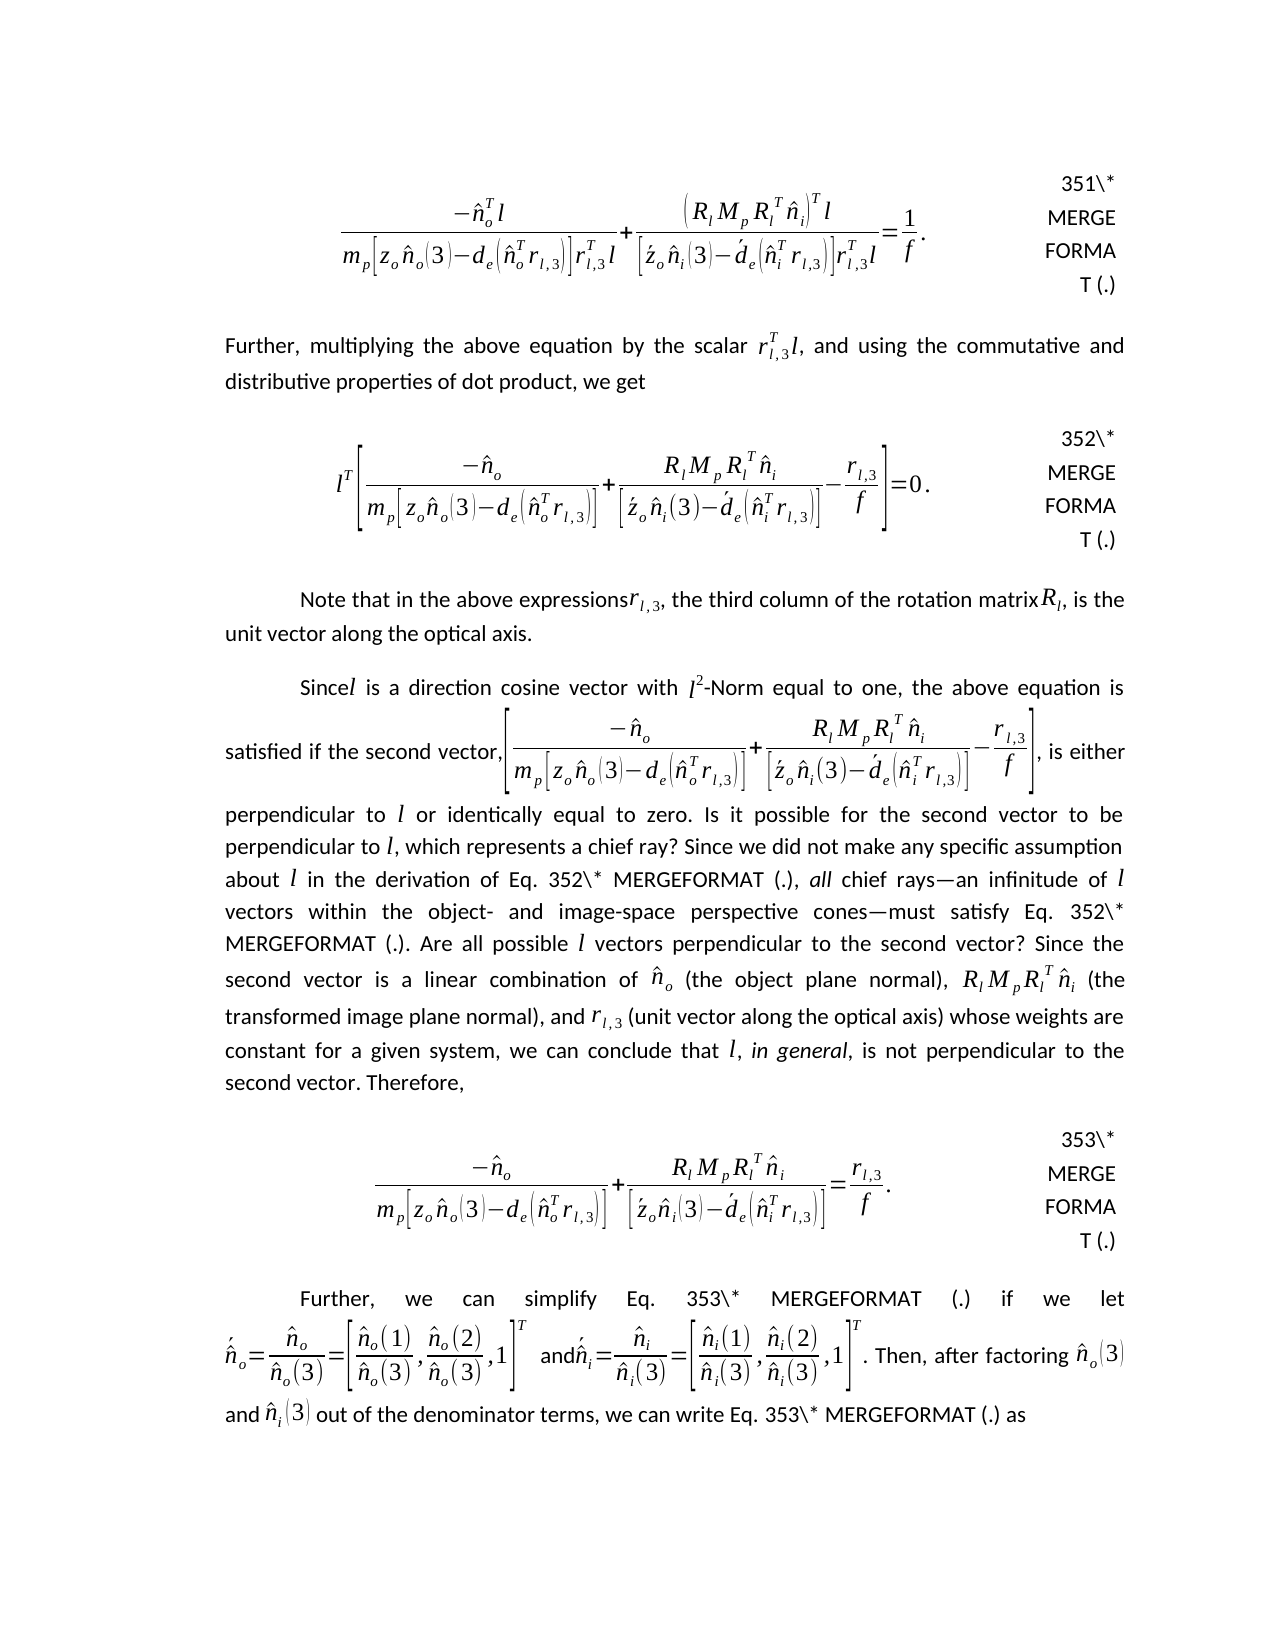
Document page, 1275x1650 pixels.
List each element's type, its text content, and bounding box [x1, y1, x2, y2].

table_header [225, 165, 1042, 328]
text Further, multiplying the above equation by the scalar , and using the commutative and distributive properties of dot product, we get [225, 328, 1125, 395]
table_header [225, 420, 1042, 583]
text Note that in the above expressions, the third column of the rotation matrix, is the unit vector along the optical axis. [225, 583, 1125, 647]
table_header [1042, 420, 1116, 583]
table_header [1042, 1121, 1116, 1284]
text Since is a direction cosine vector with -Norm equal to one, the above equation is satisfied if the second vector,, is either perpendicular to or identically equal to zero. Is it possible for the second vector to be perpendicular to , which represents a chief ray? Since we did not make any specific assumption about in the derivation of Eq. (3.52), all chief rays—an infinitude of vectors within the object- and image-space perspective cones—must satisfy Eq. (3.52). Are all possible vectors perpendicular to the second vector? Since the second vector is a linear combination of (the object plane normal), (the transformed image plane normal), and (unit vector along the optical axis) whose weights are constant for a given system, we can conclude that , in general, is not perpendicular to the second vector. Therefore, [225, 672, 1125, 1096]
table_header [1042, 165, 1116, 328]
text Further, we can simplify Eq. (3.53) if we let and. Then, after factoring and out of the denominator terms, we can write Eq. (3.53) as [225, 1284, 1125, 1430]
table_header [225, 1121, 1042, 1284]
